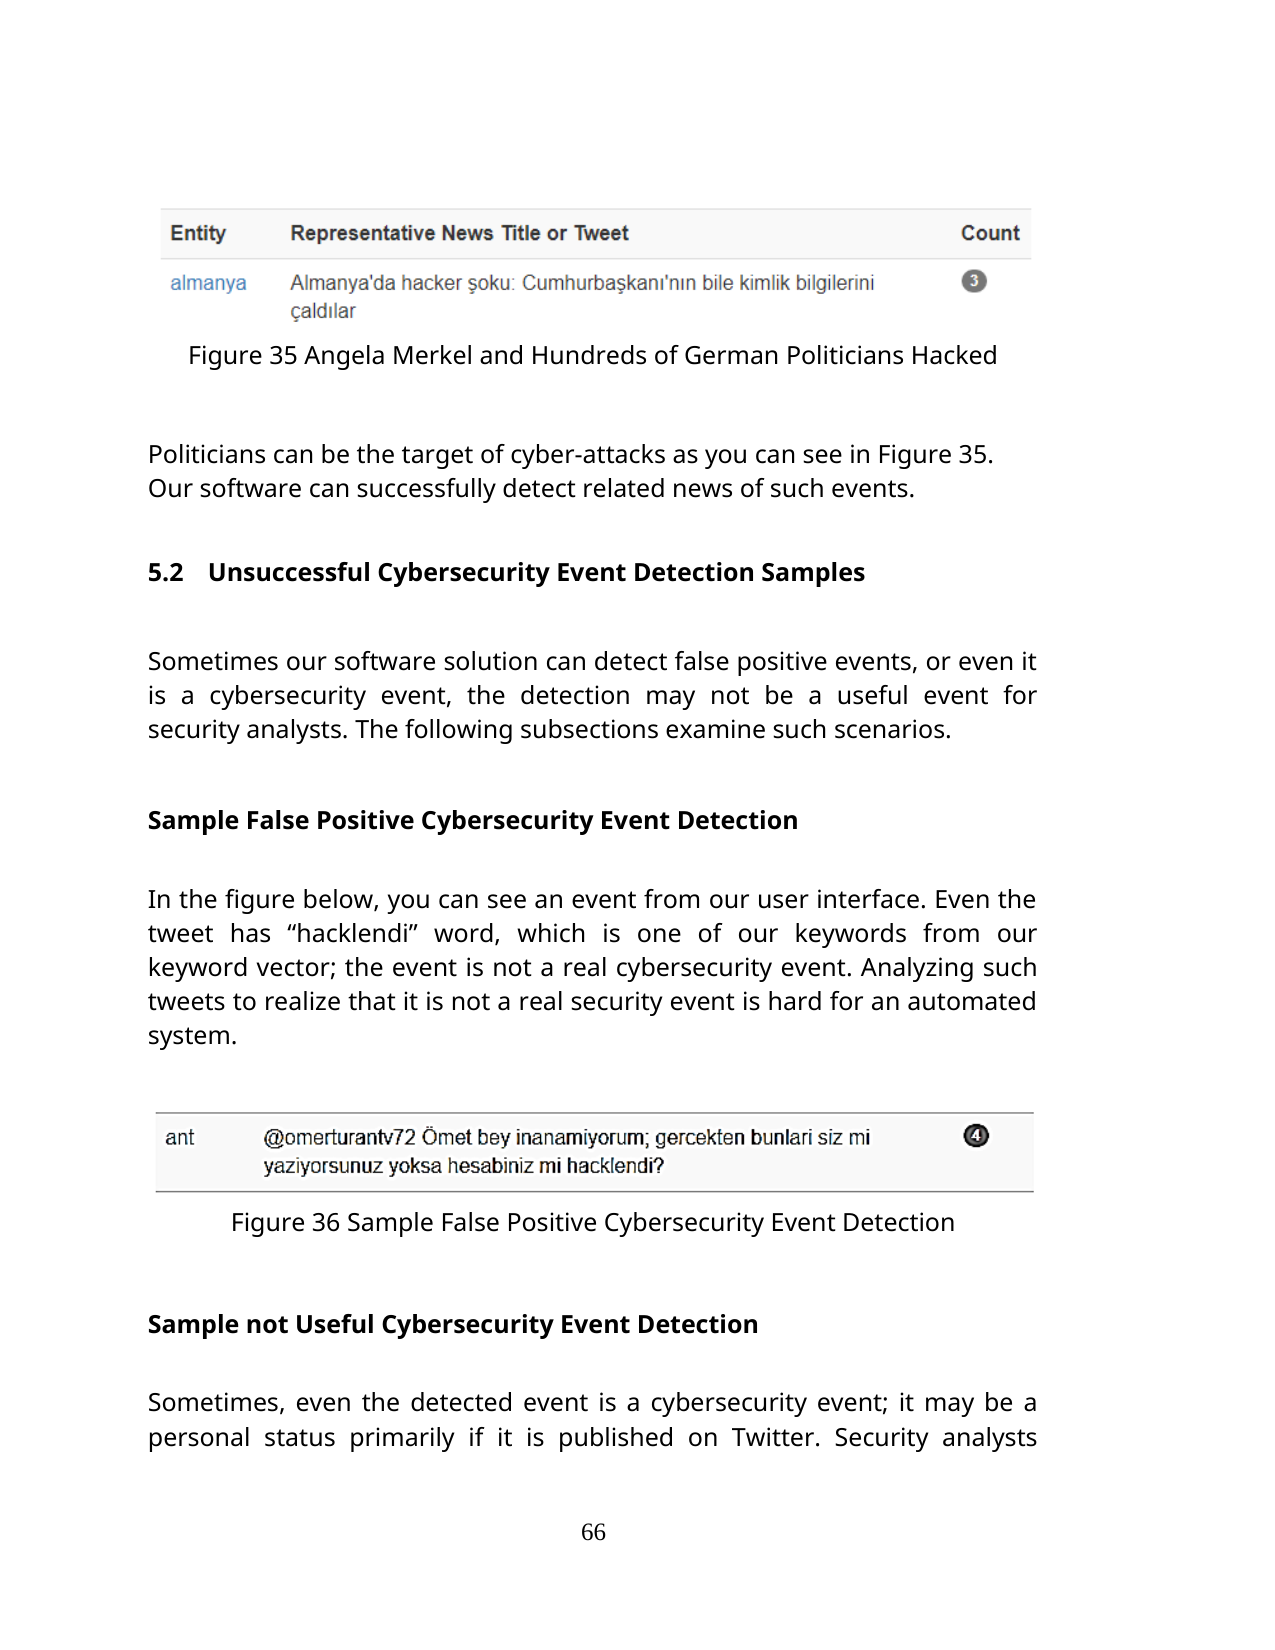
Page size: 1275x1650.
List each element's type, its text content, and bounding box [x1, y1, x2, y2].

picture [147, 1106, 1039, 1195]
subtitle Unsuccessful Cybersecurity Event Detection Samples [148, 555, 1039, 589]
text Figure 35 Angela Merkel and Hundreds of German Politicians Hacked [148, 337, 1039, 371]
picture [147, 206, 1039, 327]
text Politicians can be the target of cyber-attacks as you can see in Figure 35. Our software can successfully detect related news of such events. [148, 437, 1039, 505]
text Sometimes our software solution can detect false positive events, or even it is a cybersecurity event, the detection may not be a useful event for security analysts. The following subsections examine such scenarios. [148, 644, 1039, 746]
text In the figure below, you can see an event from our user interface. Even the tweet has “hacklendi” word, which is one of our keywords from our keyword vector; the event is not a real cybersecurity event. Analyzing such tweets to realize that it is not a real security event is hard for an automated system. [148, 881, 1039, 1052]
subtitle Sample not Useful Cybersecurity Event Detection [148, 1307, 1039, 1341]
subtitle Sample False Positive Cybersecurity Event Detection [148, 803, 1039, 837]
text Figure 36 Sample False Positive Cybersecurity Event Detection [148, 1205, 1039, 1239]
